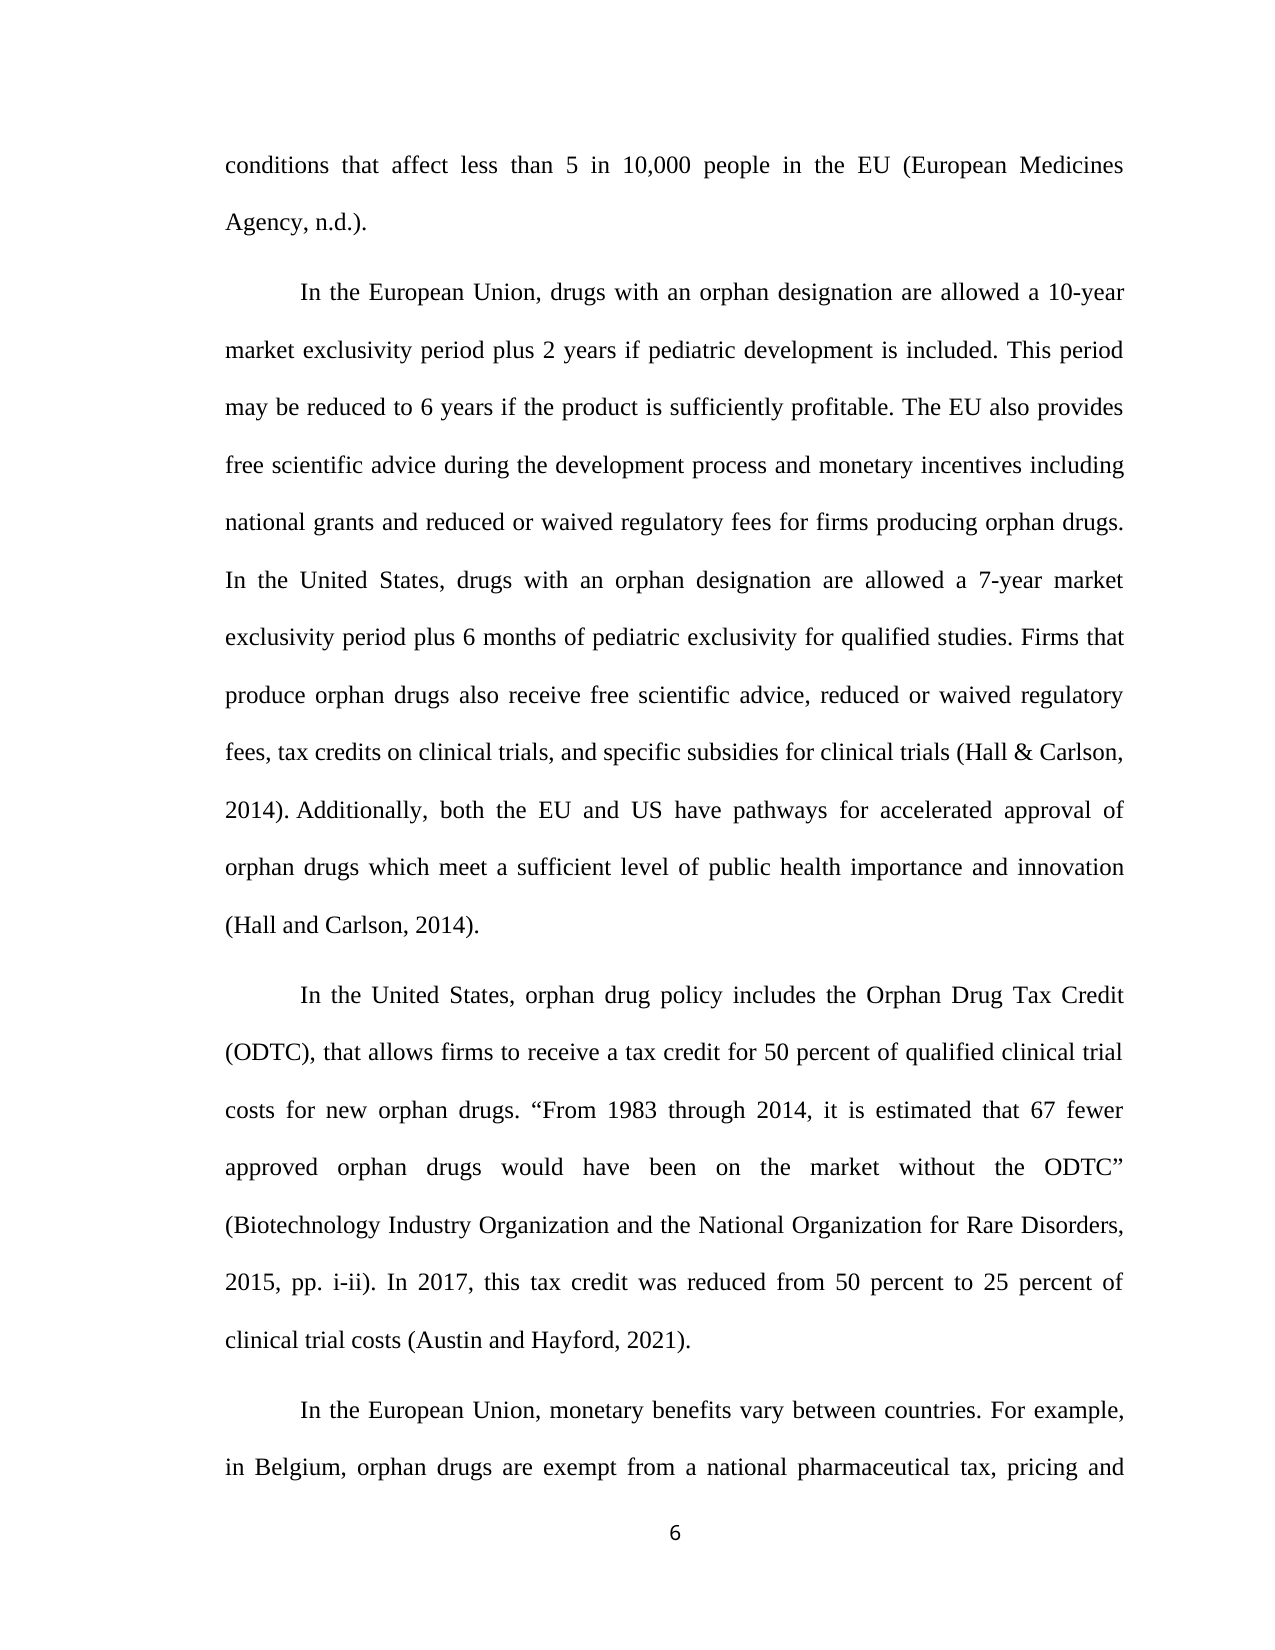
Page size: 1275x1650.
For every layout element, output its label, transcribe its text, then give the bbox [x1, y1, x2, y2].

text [225, 150, 1125, 236]
text In the United States, orphan drug policy includes the Orphan Drug Tax Credit (ODTC), that allows firms to receive a tax credit for 50 percent of qualified clinical trial costs for new orphan drugs. “From 1983 through 2014, it is estimated that 67 fewer approved orphan drugs would have been on the market without the ODTC” (Biotechnology Industry Organization and the National Organization for Rare Disorders, 2015, pp. i-ii). In 2017, this tax credit was reduced from 50 percent to 25 percent of clinical trial costs (Austin and Hayford, 2021). [225, 980, 1125, 1354]
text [225, 1395, 1125, 1481]
text In the European Union, drugs with an orphan designation are allowed a 10-year market exclusivity period plus 2 years if pediatric development is included. This period may be reduced to 6 years if the product is sufficiently profitable. The EU also provides free scientific advice during the development process and monetary incentives including national grants and reduced or waived regulatory fees for firms producing orphan drugs. In the United States, drugs with an orphan designation are allowed a 7-year market exclusivity period plus 6 months of pediatric exclusivity for qualified studies. Firms that produce orphan drugs also receive free scientific advice, reduced or waived regulatory fees, tax credits on clinical trials, and specific subsidies for clinical trials (Hall & Carlson, 2014). Additionally, both the EU and US have pathways for accelerated approval of orphan drugs which meet a sufficient level of public health importance and innovation (Hall and Carlson, 2014). [225, 277, 1125, 939]
